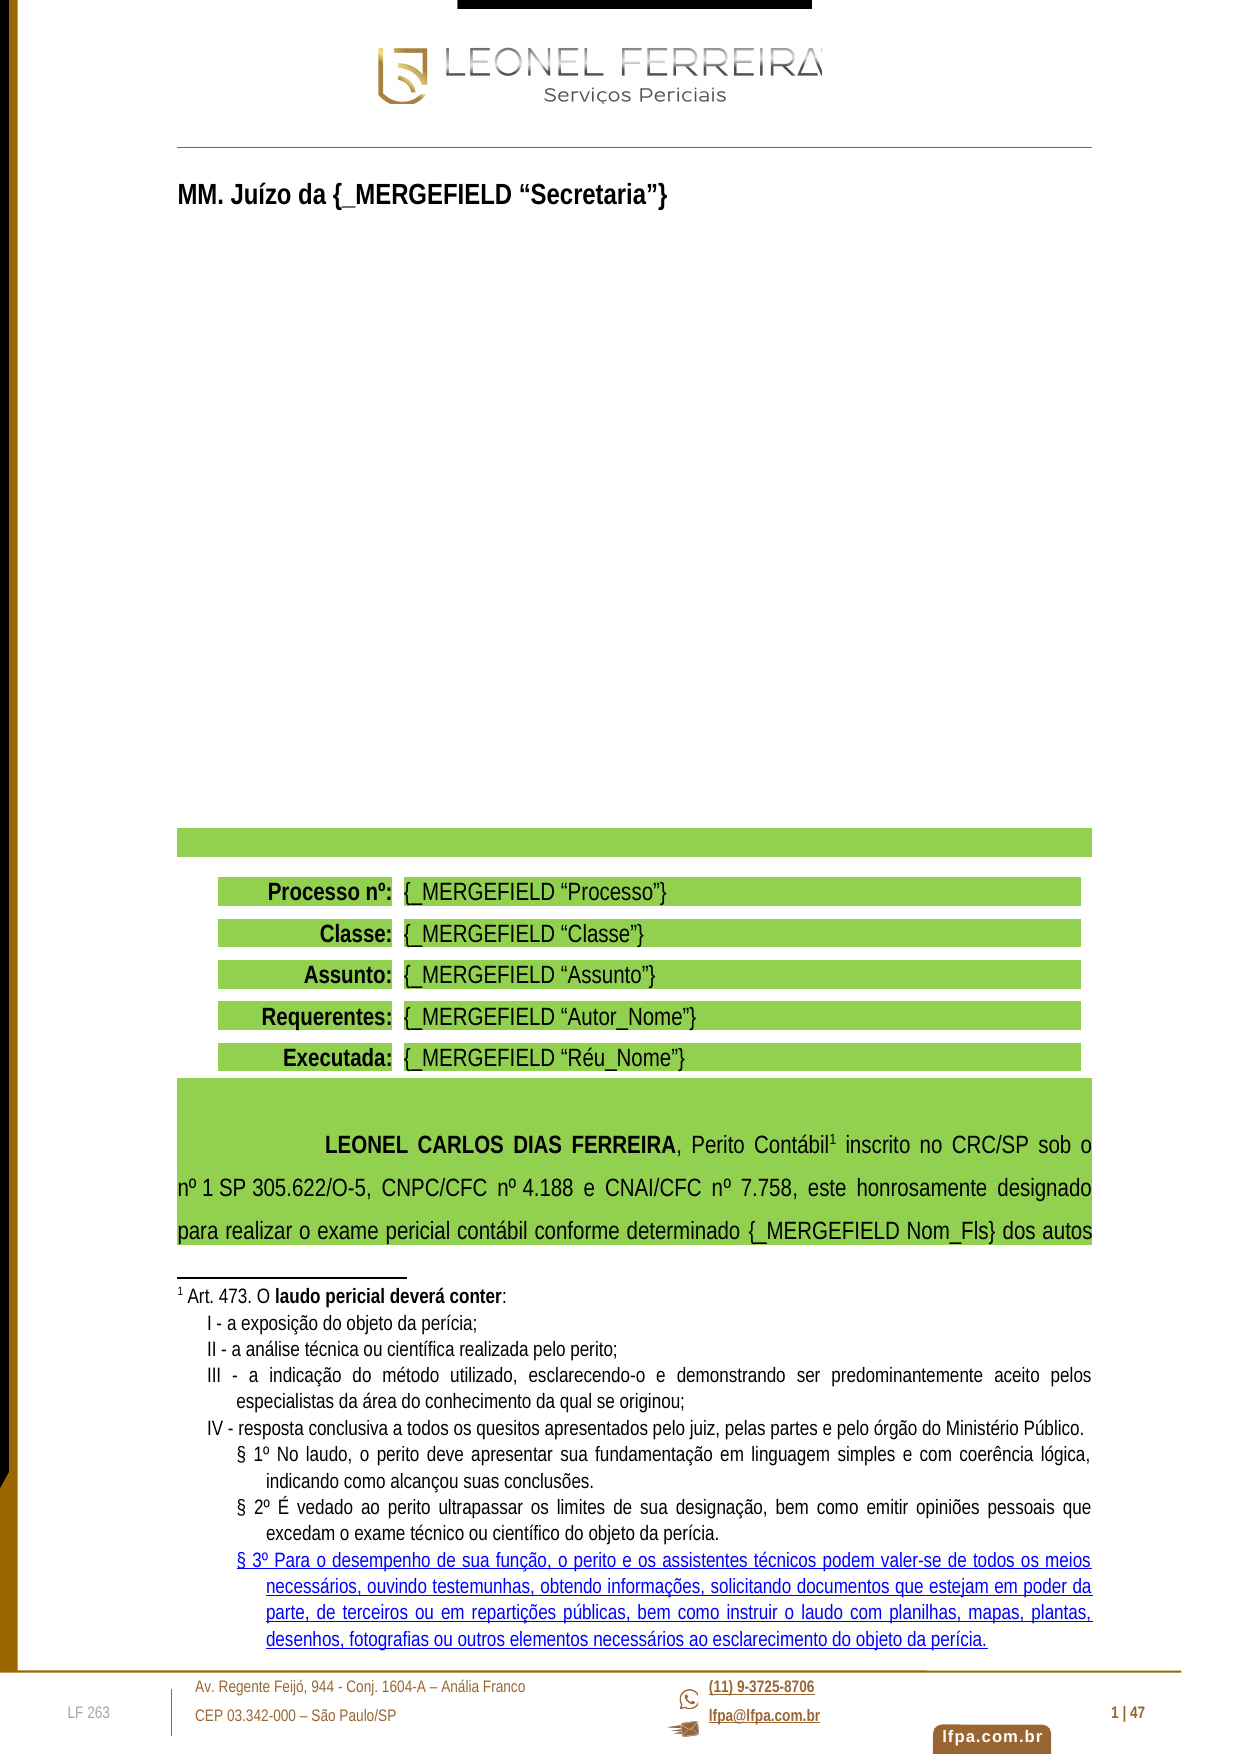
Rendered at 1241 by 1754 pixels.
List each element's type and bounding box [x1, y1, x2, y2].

picture [679, 1689, 699, 1708]
picture [667, 1721, 699, 1737]
picture [378, 47, 822, 104]
